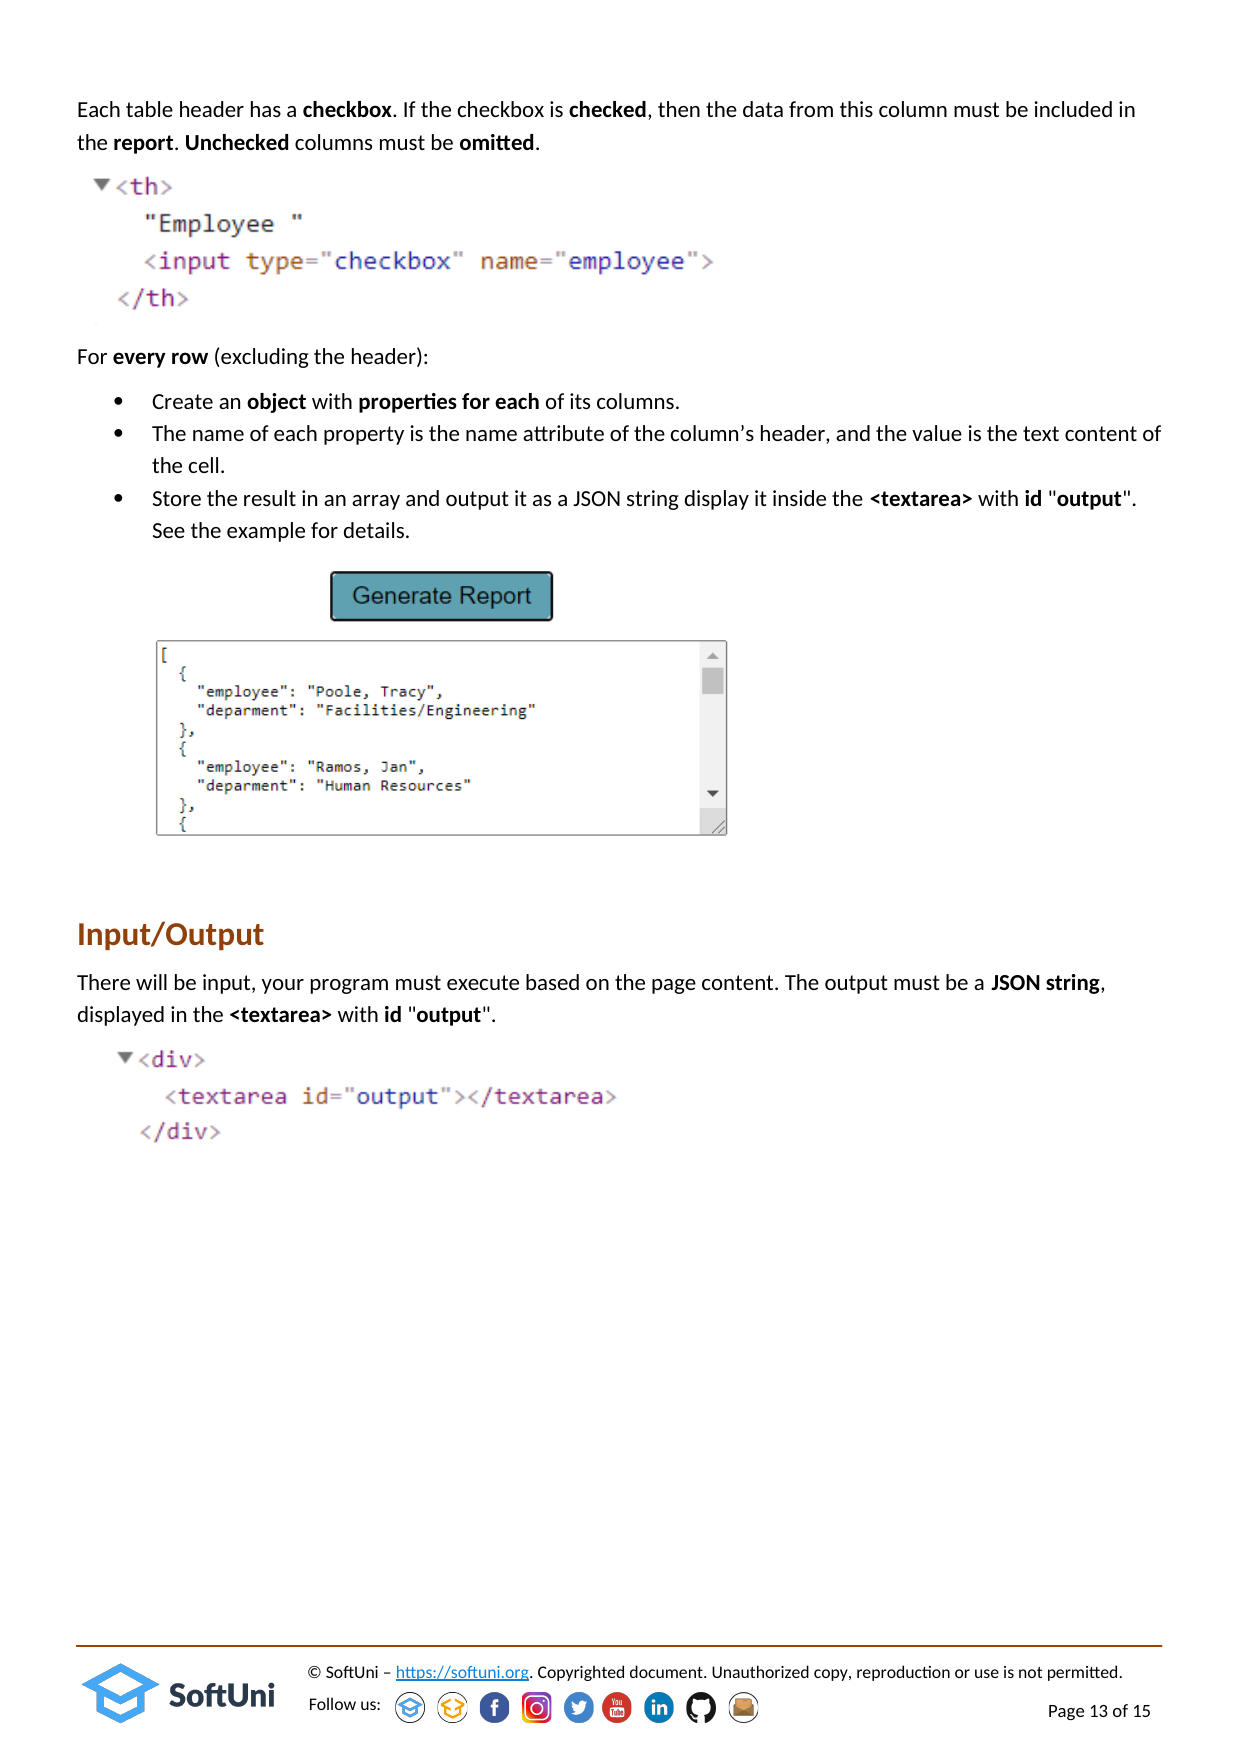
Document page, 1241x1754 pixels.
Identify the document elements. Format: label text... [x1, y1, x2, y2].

picture [686, 1692, 716, 1723]
picture [602, 1692, 632, 1723]
subtitle Input/Output [77, 912, 1163, 953]
picture [75, 1658, 281, 1729]
picture [522, 1692, 552, 1723]
text There will be input, your program must execute based on the page content. The output must be a JSON string, displayed in the <textarea> with id "output". [77, 968, 1163, 1028]
picture [644, 1692, 653, 1701]
picture [76, 172, 756, 326]
picture [728, 1692, 759, 1723]
list Create an object with properties for each of its columns. [114, 387, 1163, 415]
list Store the result in an array and output it as a JSON string display it inside the <textarea> with id "output". See the example for details. [114, 484, 1163, 544]
picture [437, 1692, 468, 1723]
picture [644, 1714, 653, 1723]
picture [479, 1692, 510, 1723]
text Each table header has a checkbox. If the checkbox is checked, then the data from this column must be included in the report. Unchecked columns must be omitted. [77, 95, 1163, 156]
picture [658, 1705, 667, 1714]
text For every row (excluding the header): [77, 342, 1163, 371]
picture [76, 1044, 684, 1156]
list The name of each property is the name attribute of the column’s header, and the value is the text content of the cell. [114, 419, 1163, 479]
picture [395, 1692, 425, 1723]
picture [665, 1692, 674, 1701]
picture [665, 1714, 674, 1723]
picture [564, 1692, 594, 1723]
picture [76, 560, 805, 896]
